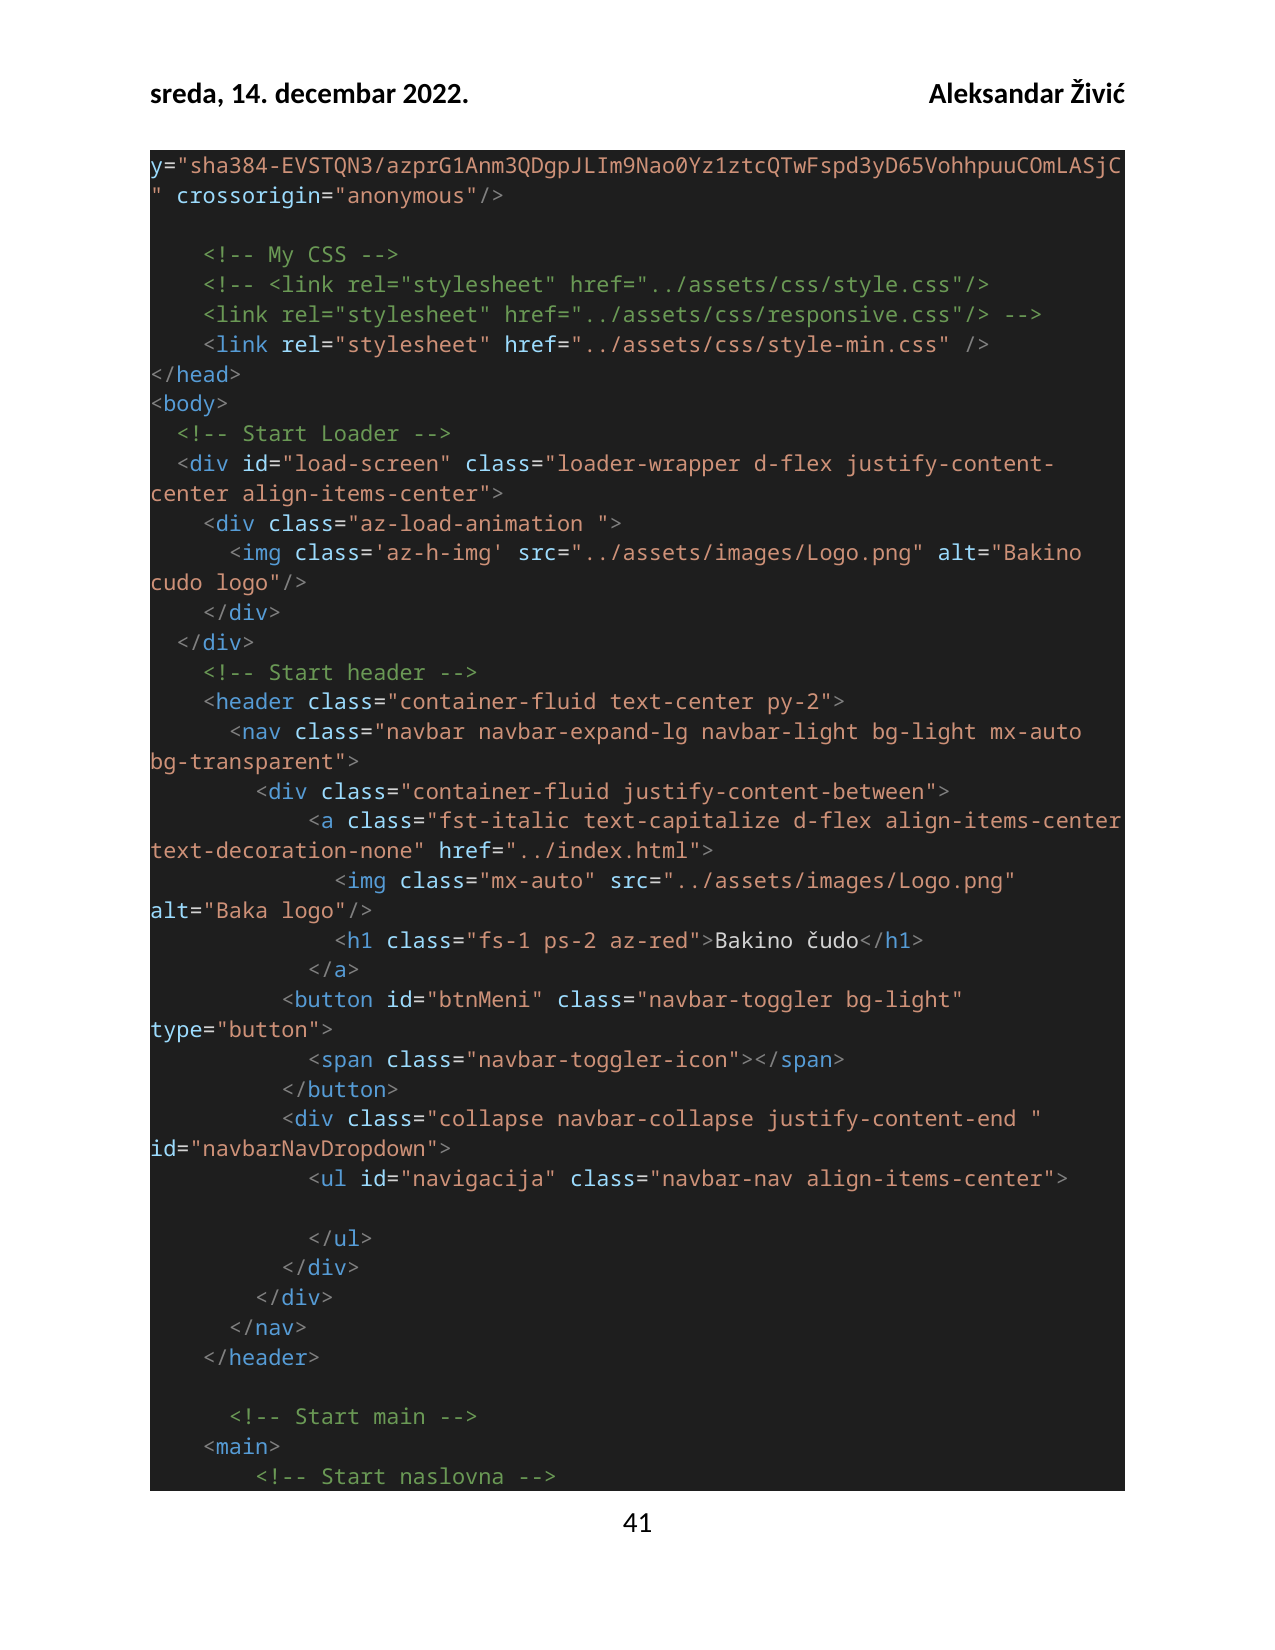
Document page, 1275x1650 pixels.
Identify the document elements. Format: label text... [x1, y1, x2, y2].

text <div class="az-load-animation "> [150, 507, 1125, 537]
text <div class="collapse navbar-collapse justify-content-end " id="navbarNavDropdown"> [150, 1103, 1125, 1163]
text <!-- <link rel="stylesheet" href="../assets/css/style.css"/> [150, 269, 1125, 299]
text </a> [150, 954, 1125, 984]
text <nav class="navbar navbar-expand-lg navbar-light bg-light mx-auto bg-transparent"> [150, 716, 1125, 776]
text </div> [150, 1252, 1125, 1282]
text <!-- My CSS --> [150, 239, 1125, 269]
text <body> [150, 388, 1125, 418]
text <h1 class="fs-1 ps-2 az-red">Bakino čudo</h1> [150, 924, 1125, 954]
text </div> [150, 1282, 1125, 1312]
text <a class="fst-italic text-capitalize d-flex align-items-center text-decoration-none" href="../index.html"> [150, 805, 1125, 865]
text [150, 150, 1125, 209]
text </div> [150, 627, 1125, 656]
text <!-- Start header --> [150, 656, 1125, 686]
text <span class="navbar-toggler-icon"></span> [150, 1044, 1125, 1073]
text <!-- Start main --> [150, 1401, 1125, 1431]
text <!-- Start Loader --> [150, 418, 1125, 448]
text </ul> [150, 1222, 1125, 1252]
text <img class='az-h-img' src="../assets/images/Logo.png" alt="Bakino cudo logo"/> [150, 537, 1125, 597]
text </header> [150, 1342, 1125, 1371]
text </head> [150, 358, 1125, 388]
text </button> [150, 1073, 1125, 1103]
text <link rel="stylesheet" href="../assets/css/style-min.css" /> [150, 329, 1125, 358]
text <!-- Start naslovna --> [150, 1461, 1125, 1491]
text <ul id="navigacija" class="navbar-nav align-items-center"> [150, 1163, 1125, 1193]
text <main> [150, 1431, 1125, 1461]
text <header class="container-fluid text-center py-2"> [150, 686, 1125, 716]
text <link rel="stylesheet" href="../assets/css/responsive.css"/> --> [150, 299, 1125, 329]
text <div id="load-screen" class="loader-wrapper d-flex justify-content-center align-items-center"> [150, 448, 1125, 507]
text <img class="mx-auto" src="../assets/images/Logo.png" alt="Baka logo"/> [150, 865, 1125, 924]
text <div class="container-fluid justify-content-between"> [150, 776, 1125, 805]
text </div> [150, 597, 1125, 627]
text </nav> [150, 1312, 1125, 1342]
text <button id="btnMeni" class="navbar-toggler bg-light" type="button"> [150, 984, 1125, 1044]
